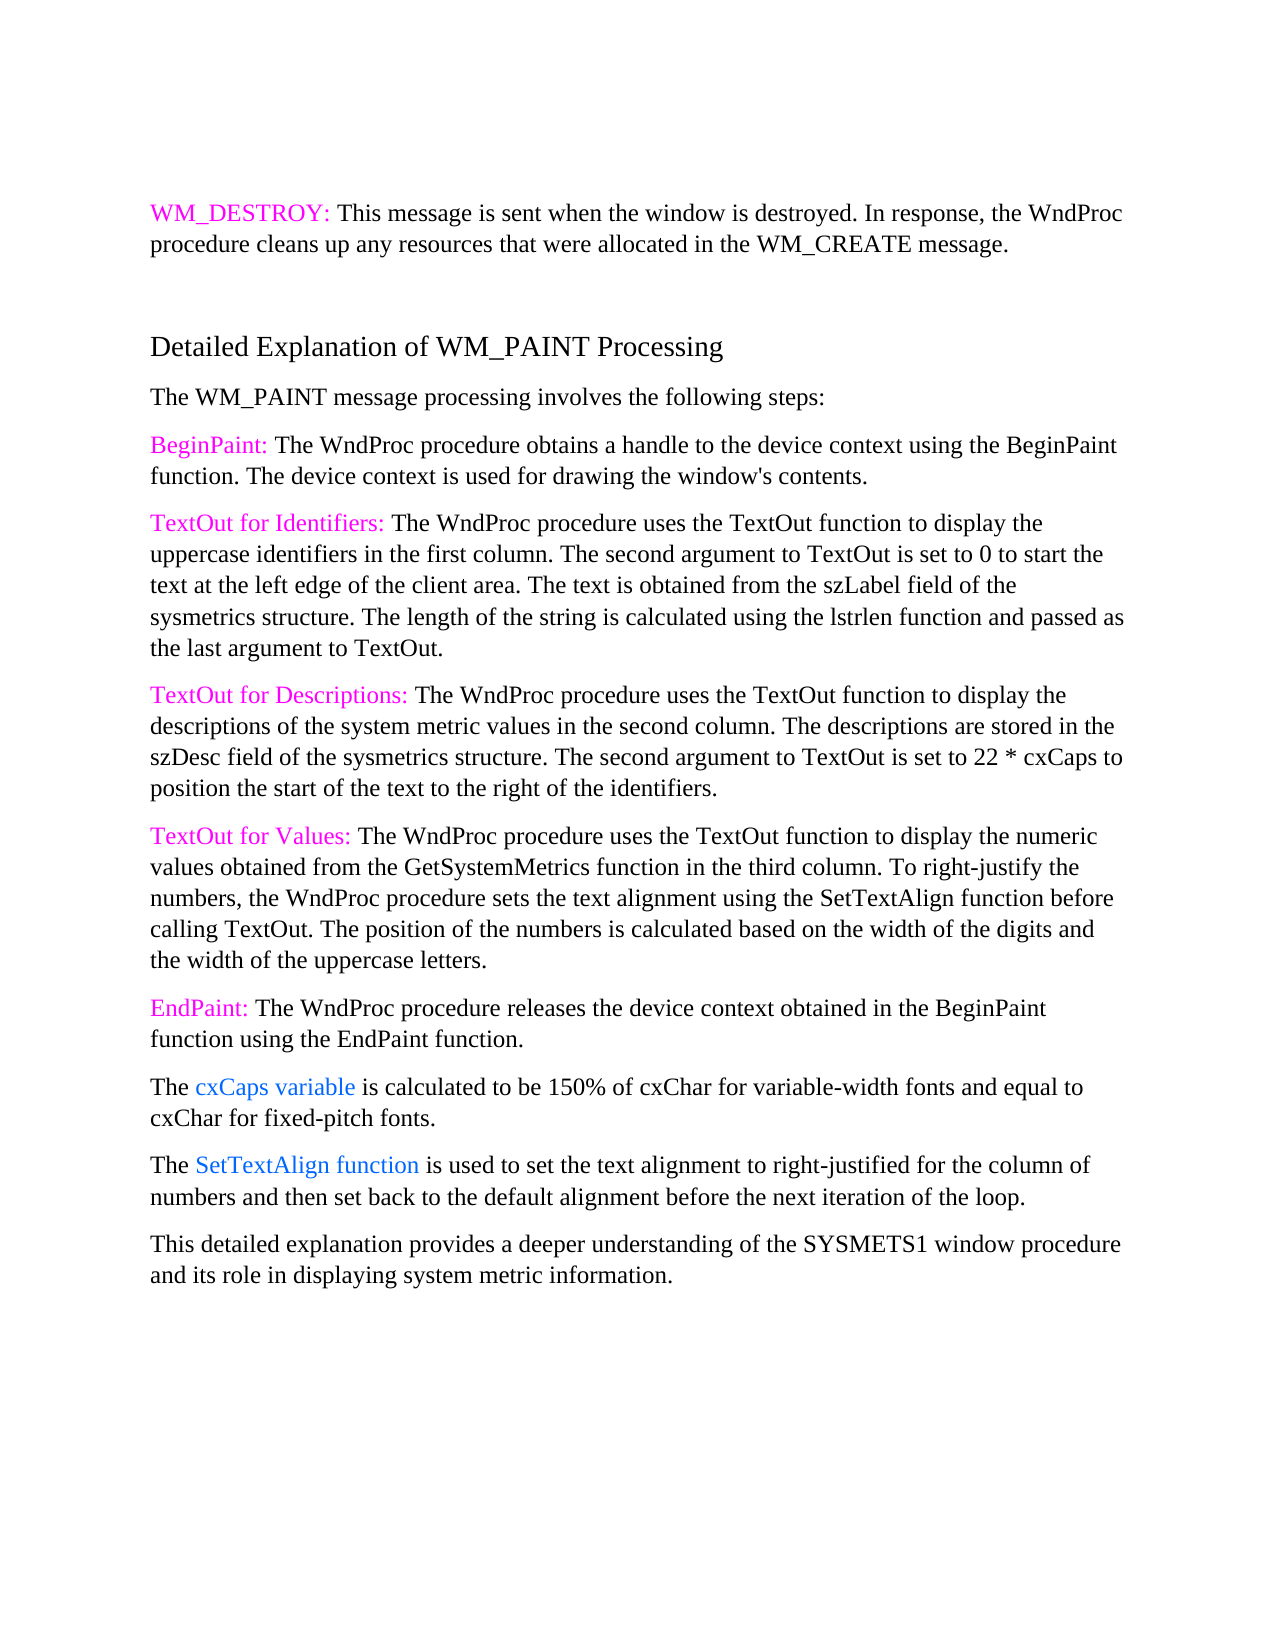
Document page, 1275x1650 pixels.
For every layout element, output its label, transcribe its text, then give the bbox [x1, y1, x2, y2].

text BeginPaint: The WndProc procedure obtains a handle to the device context using the BeginPaint function. The device context is used for drawing the window's contents. [150, 430, 1125, 489]
text The SetTextAlign function is used to set the text alignment to right-justified for the column of numbers and then set back to the default alignment before the next iteration of the loop. [150, 1151, 1125, 1210]
text EndPaint: The WndProc procedure releases the device context obtained in the BeginPaint function using the EndPaint function. [150, 993, 1125, 1053]
text WM_DESTROY: This message is sent when the window is destroyed. In response, the WndProc procedure cleans up any resources that were allocated in the WM_CREATE message. [150, 198, 1125, 257]
text The WM_PAINT message processing involves the following steps: [150, 382, 1125, 411]
text The cxCaps variable is calculated to be 150% of cxChar for variable-width fonts and equal to cxChar for fixed-pitch fonts. [150, 1072, 1125, 1132]
text This detailed explanation provides a deeper understanding of the SYSMETS1 window procedure and its role in displaying system metric information. [150, 1229, 1125, 1289]
text Detailed Explanation of WM_PAINT Processing [150, 329, 1125, 363]
text TextOut for Values: The WndProc procedure uses the TextOut function to display the numeric values obtained from the GetSystemMetrics function in the third column. To right-justify the numbers, the WndProc procedure sets the text alignment using the SetTextAlign function before calling TextOut. The position of the numbers is calculated based on the width of the digits and the width of the uppercase letters. [150, 821, 1125, 974]
text TextOut for Descriptions: The WndProc procedure uses the TextOut function to display the descriptions of the system metric values in the second column. The descriptions are stored in the szDesc field of the sysmetrics structure. The second argument to TextOut is set to 22 * cxCaps to position the start of the text to the right of the identifiers. [150, 680, 1125, 802]
text TextOut for Identifiers: The WndProc procedure uses the TextOut function to display the uppercase identifiers in the first column. The second argument to TextOut is set to 0 to start the text at the left edge of the client area. The text is obtained from the szLabel field of the sysmetrics structure. The length of the string is calculated using the lstrlen function and passed as the last argument to TextOut. [150, 508, 1125, 661]
